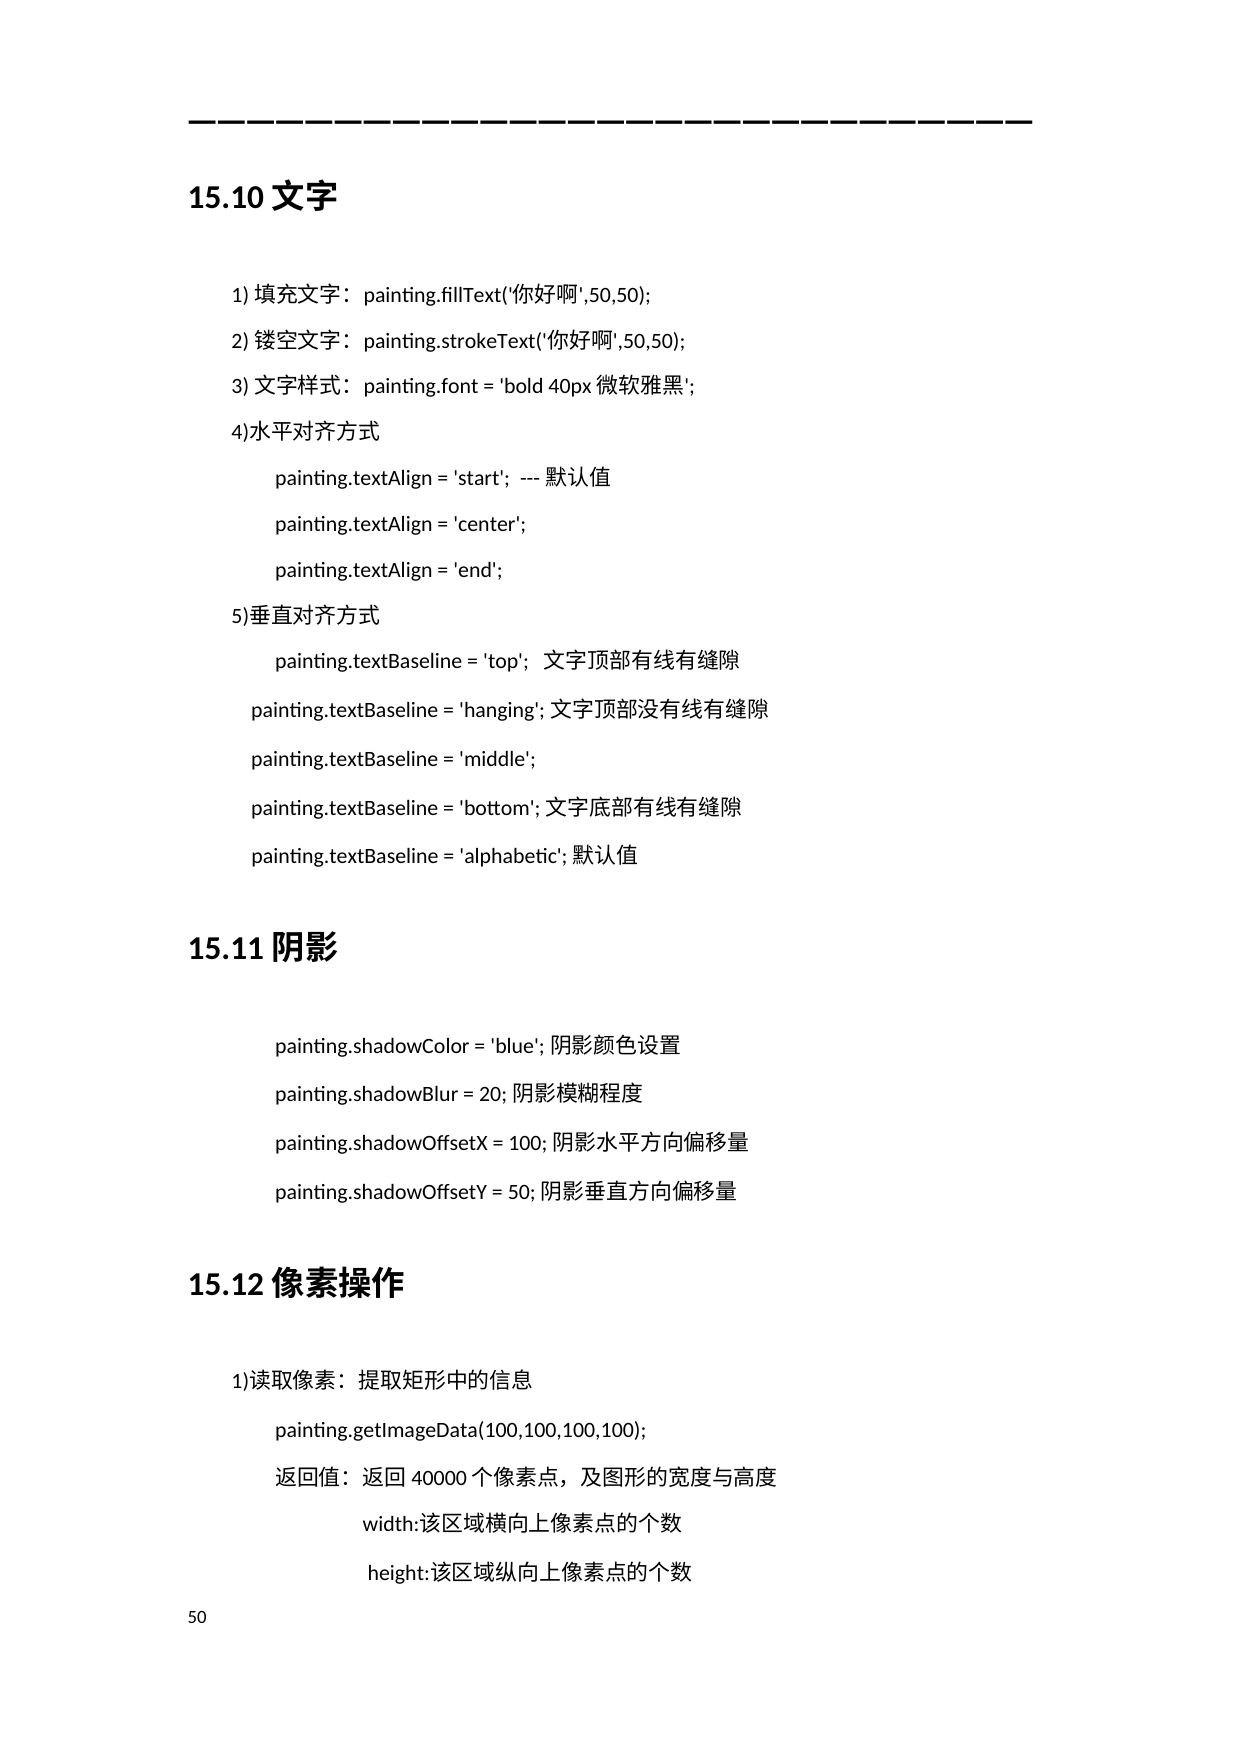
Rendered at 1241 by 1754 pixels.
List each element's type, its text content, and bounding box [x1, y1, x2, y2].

text 2) 镂空文字：painting.strokeText('你好啊',50,50); [187, 324, 1053, 356]
text painting.shadowColor = 'blue'; 阴影颜色设置 painting.shadowBlur = 20; 阴影模糊程度 painting.shadowOffsetX = 100; 阴影水平方向偏移量 painting.shadowOffsetY = 50; 阴影垂直方向偏移量 [231, 1029, 1053, 1208]
text 3) 文字样式：painting.font = 'bold 40px 微软雅黑'; [187, 370, 1053, 402]
text 5)垂直对齐方式 [187, 599, 1053, 631]
text painting.textBaseline = 'top'; 文字顶部有线有缝隙 painting.textBaseline = 'hanging'; 文字顶部没有线有缝隙 painting.textBaseline = 'middle'; painting.textBaseline = 'bottom'; 文字底部有线有缝隙 painting.textBaseline = 'alphabetic'; 默认值 [231, 645, 1053, 872]
text 1) 填充文字：painting.fillText('你好啊',50,50); [187, 278, 1053, 311]
subtitle 15.12 像素操作 [187, 1248, 1053, 1313]
subtitle 15.10 文字 [187, 162, 1053, 227]
text 4)水平对齐方式 [187, 416, 1053, 448]
text painting.textAlign = 'start'; --- 默认值 [231, 461, 1053, 494]
text painting.textAlign = 'end'; [231, 553, 1053, 586]
text 1)读取像素：提取矩形中的信息 painting.getImageData(100,100,100,100); 返回值：返回 40000个像素点，及图形的宽度与高度 [187, 1364, 1053, 1494]
subtitle 15.11 阴影 [187, 913, 1053, 978]
text painting.textAlign = 'center'; [231, 507, 1053, 540]
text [319, 1507, 1053, 1589]
